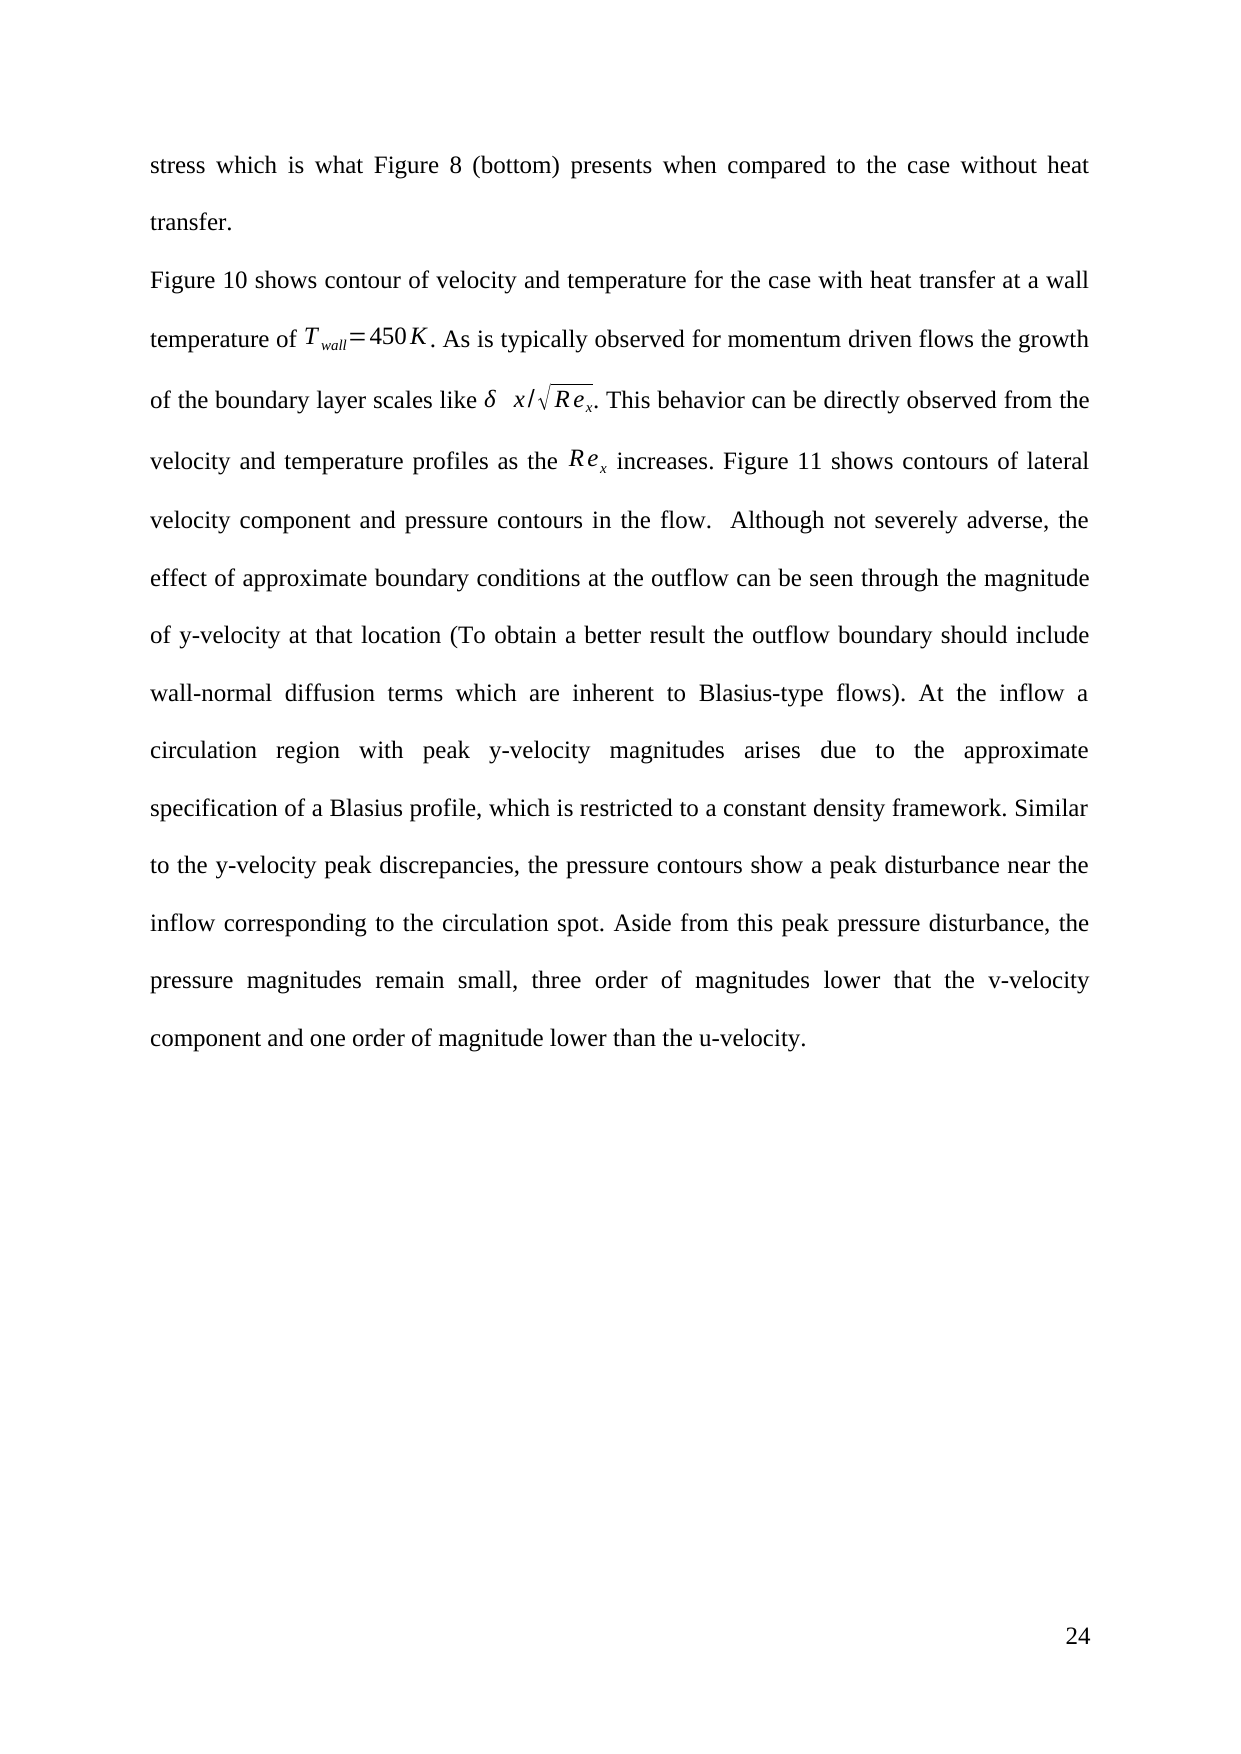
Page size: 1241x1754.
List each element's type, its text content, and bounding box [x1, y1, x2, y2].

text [150, 150, 1090, 236]
text Figure 10 shows contour of velocity and temperature for the case with heat transfer at a wall temperature of . As is typically observed for momentum driven flows the growth of the boundary layer scales like . This behavior can be directly observed from the velocity and temperature profiles as the increases. Figure 11 shows contours of lateral velocity component and pressure contours in the flow. Although not severely adverse, the effect of approximate boundary conditions at the outflow can be seen through the magnitude of y-velocity at that location (To obtain a better result the outflow boundary should include wall-normal diffusion terms which are inherent to Blasius-type flows). At the inflow a circulation region with peak y-velocity magnitudes arises due to the approximate specification of a Blasius profile, which is restricted to a constant density framework. Similar to the y-velocity peak discrepancies, the pressure contours show a peak disturbance near the inflow corresponding to the circulation spot. Aside from this peak pressure disturbance, the pressure magnitudes remain small, three order of magnitudes lower that the v-velocity component and one order of magnitude lower than the u-velocity. [150, 265, 1090, 1051]
